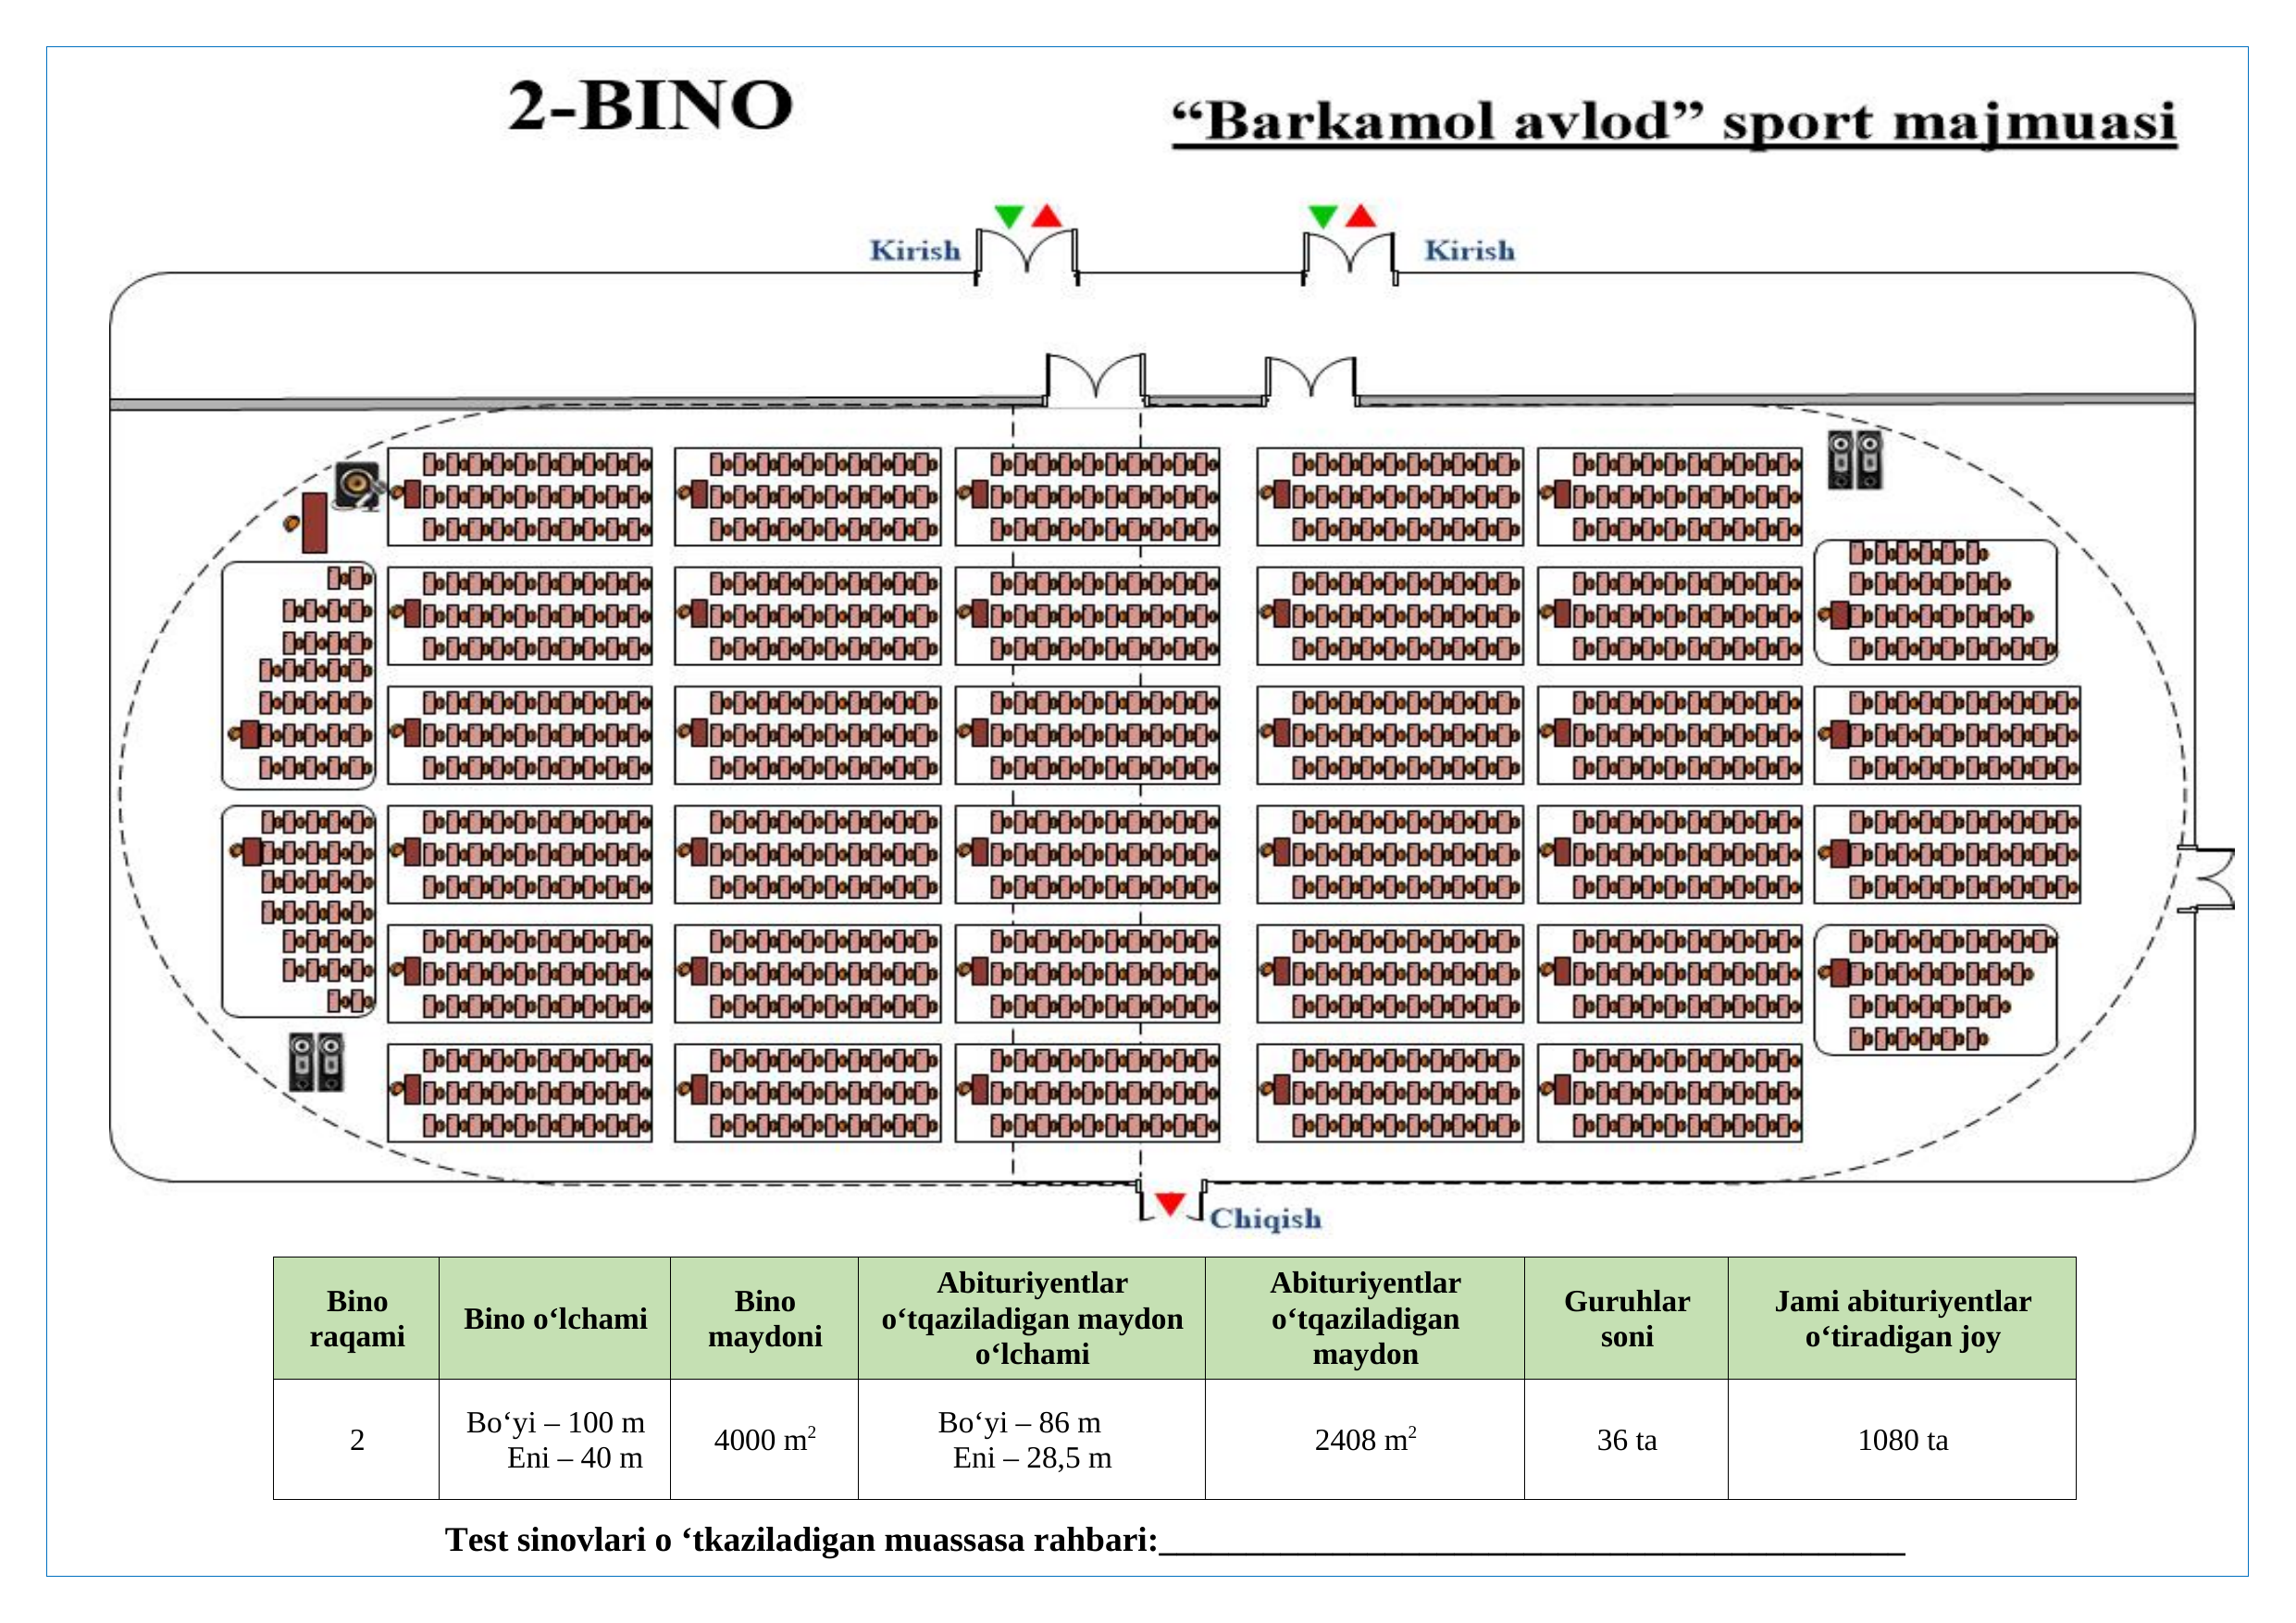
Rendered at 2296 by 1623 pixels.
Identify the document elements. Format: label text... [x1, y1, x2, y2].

table_cell 2408 m2 [1206, 1380, 1524, 1499]
picture [109, 54, 2235, 1239]
table_header Bino o‘lchami [440, 1258, 670, 1379]
table_cell Bo‘yi – 86 m Eni – 28,5 m [859, 1380, 1205, 1499]
table_header Jami abituriyentlar o‘tiradigan joy [1729, 1258, 2076, 1379]
text Test sinovlari o ‘tkaziladigan muassasa rahbari:___________________________________________ [109, 1518, 2240, 1558]
table_header Guruhlar soni [1525, 1258, 1728, 1379]
table_cell 2 [274, 1380, 439, 1499]
table_cell 1080 ta [1729, 1380, 2076, 1499]
table_header Bino raqami [274, 1258, 439, 1379]
table_cell Bo‘yi – 100 m Eni – 40 m [440, 1380, 670, 1499]
table_header Abituriyentlar o‘tqaziladigan maydon [1206, 1258, 1524, 1379]
table_cell 4000 m2 [671, 1380, 858, 1499]
table_header Abituriyentlar o‘tqaziladigan maydon o‘lchami [859, 1258, 1205, 1379]
table_cell 36 ta [1525, 1380, 1728, 1499]
table_header Bino maydoni [671, 1258, 858, 1379]
